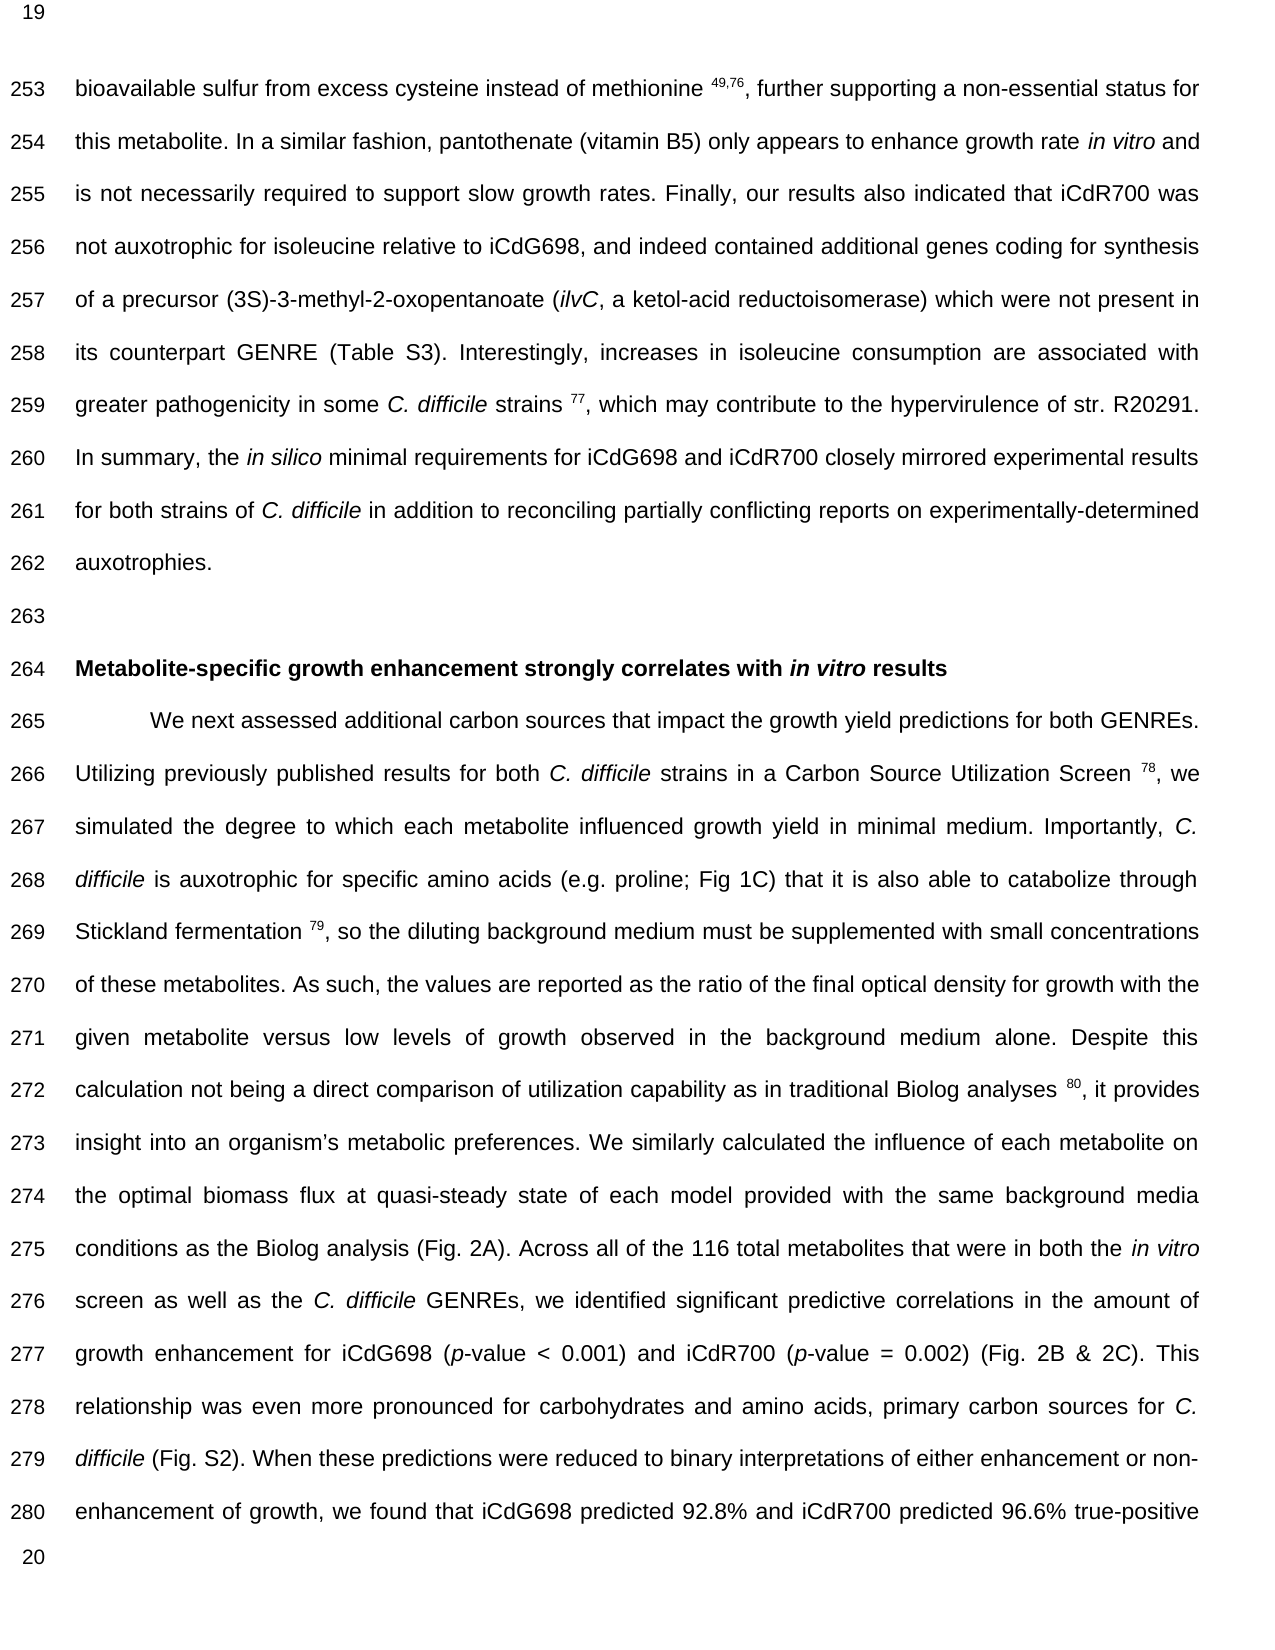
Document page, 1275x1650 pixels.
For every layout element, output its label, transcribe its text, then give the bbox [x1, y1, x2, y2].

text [75, 707, 1200, 1524]
text Metabolite-specific growth enhancement strongly correlates with in vitro results [75, 655, 1200, 681]
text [75, 75, 1200, 576]
